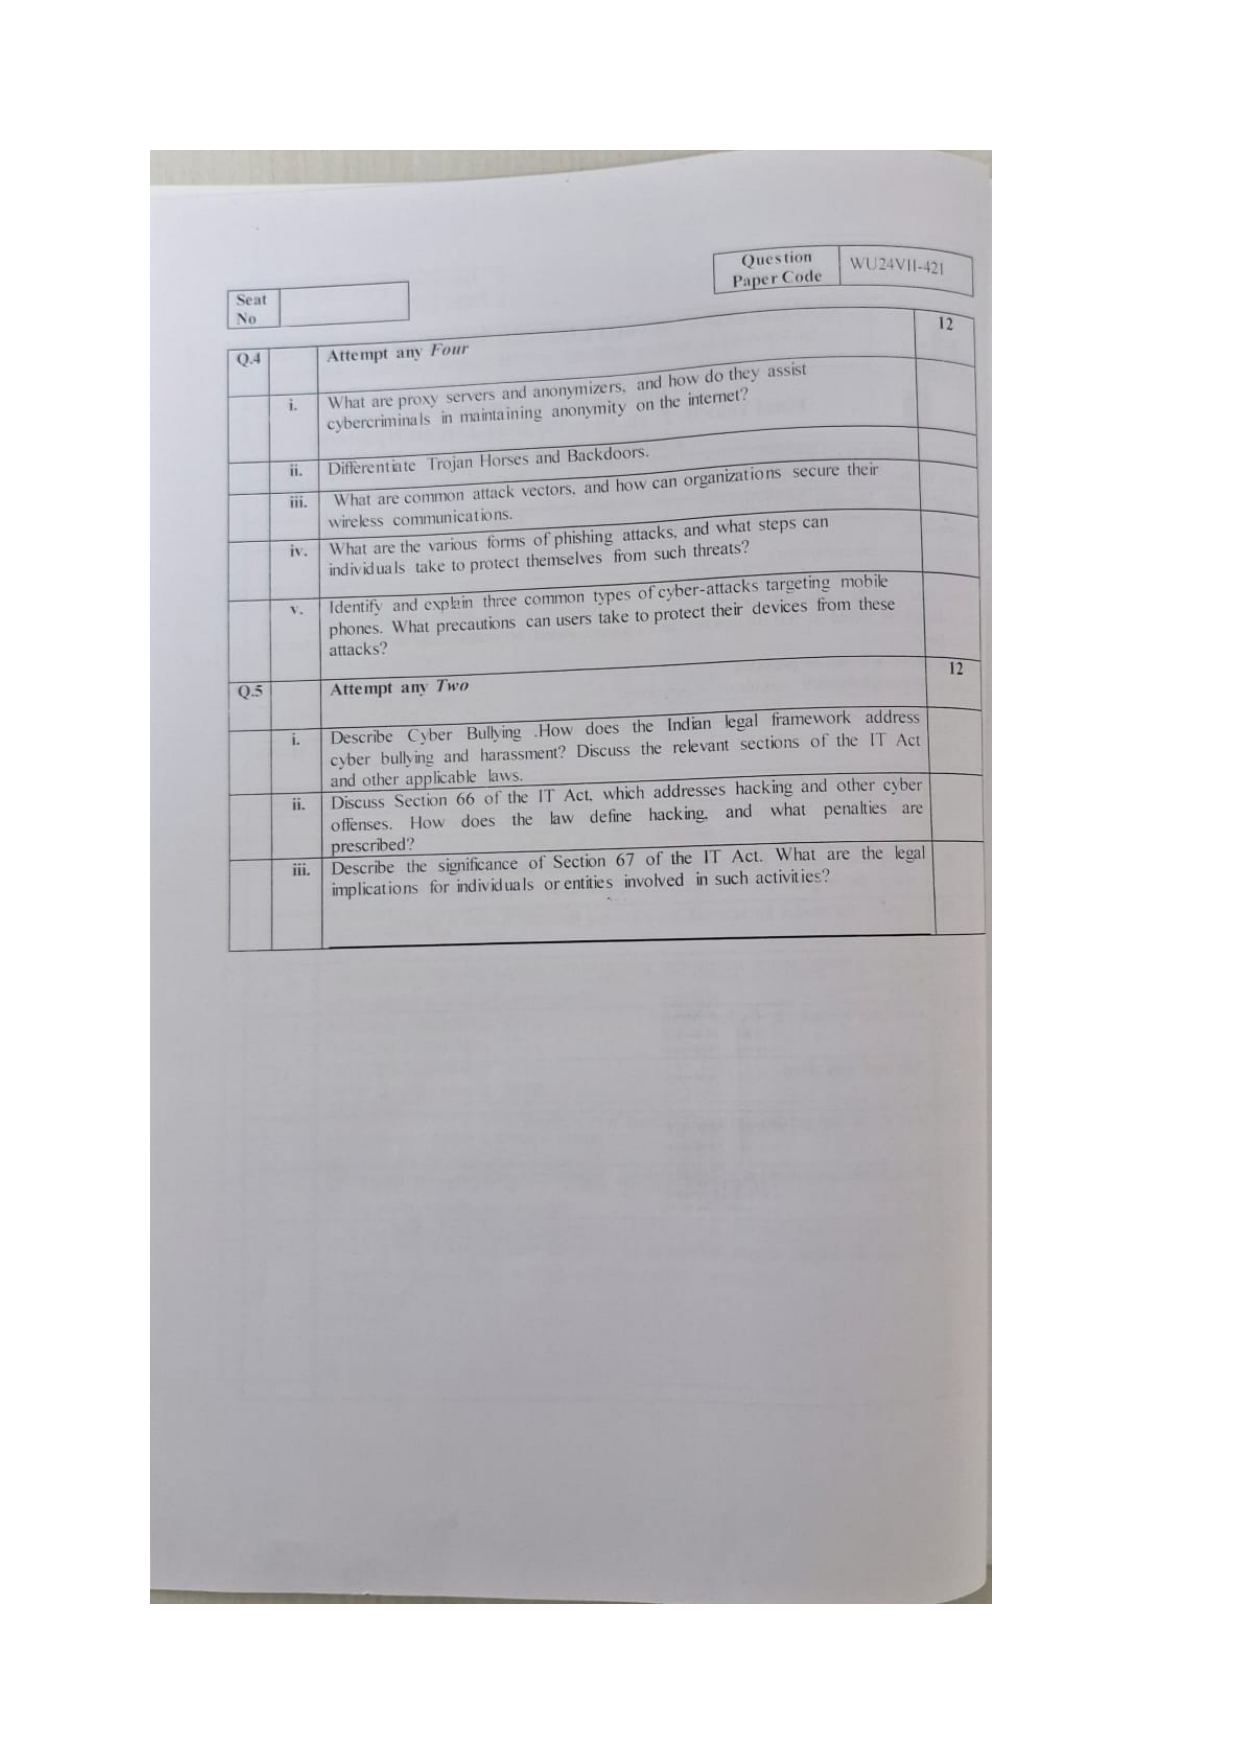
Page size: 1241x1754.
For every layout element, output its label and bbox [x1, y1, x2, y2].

picture [150, 150, 992, 1604]
